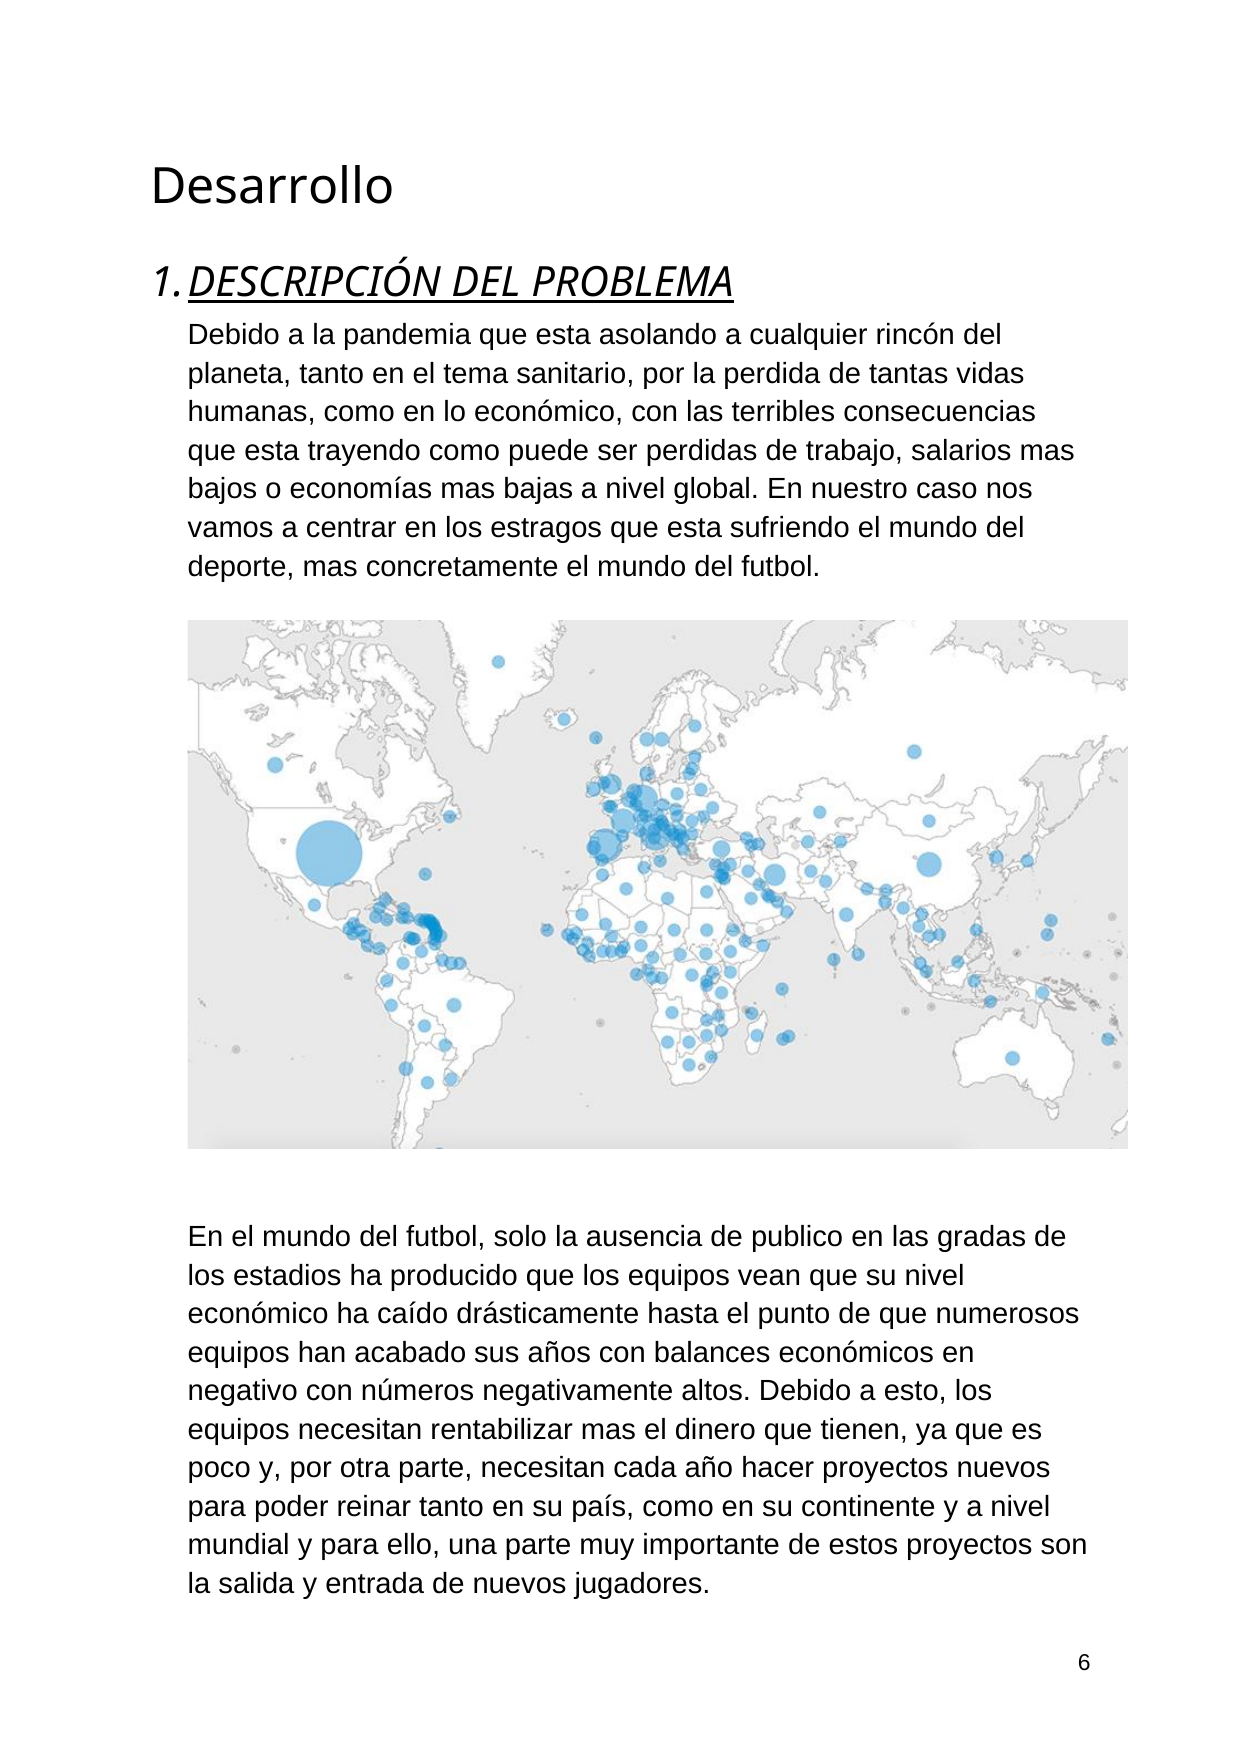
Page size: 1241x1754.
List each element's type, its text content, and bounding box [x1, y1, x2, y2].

picture [187, 620, 1128, 1149]
list Debido a la pandemia que esta asolando a cualquier rincón del planeta, tanto en el tema sanitario, por la perdida de tantas vidas humanas, como en lo económico, con las terribles consecuencias que esta trayendo como puede ser perdidas de trabajo, salarios mas bajos o economías mas bajas a nivel global. En nuestro caso nos vamos a centrar en los estragos que esta sufriendo el mundo del deporte, mas concretamente el mundo del futbol. [187, 317, 1090, 582]
list En el mundo del futbol, solo la ausencia de publico en las gradas de los estadios ha producido que los equipos vean que su nivel económico ha caído drásticamente hasta el punto de que numerosos equipos han acabado sus años con balances económicos en negativo con números negativamente altos. Debido a esto, los equipos necesitan rentabilizar mas el dinero que tienen, ya que es poco y, por otra parte, necesitan cada año hacer proyectos nuevos para poder reinar tanto en su país, como en su continente y a nivel mundial y para ello, una parte muy importante de estos proyectos son la salida y entrada de nuevos jugadores. [187, 1219, 1090, 1599]
list DESCRIPCIÓN DEL PROBLEMA [150, 252, 1090, 309]
subtitle Desarrollo [150, 150, 1090, 218]
